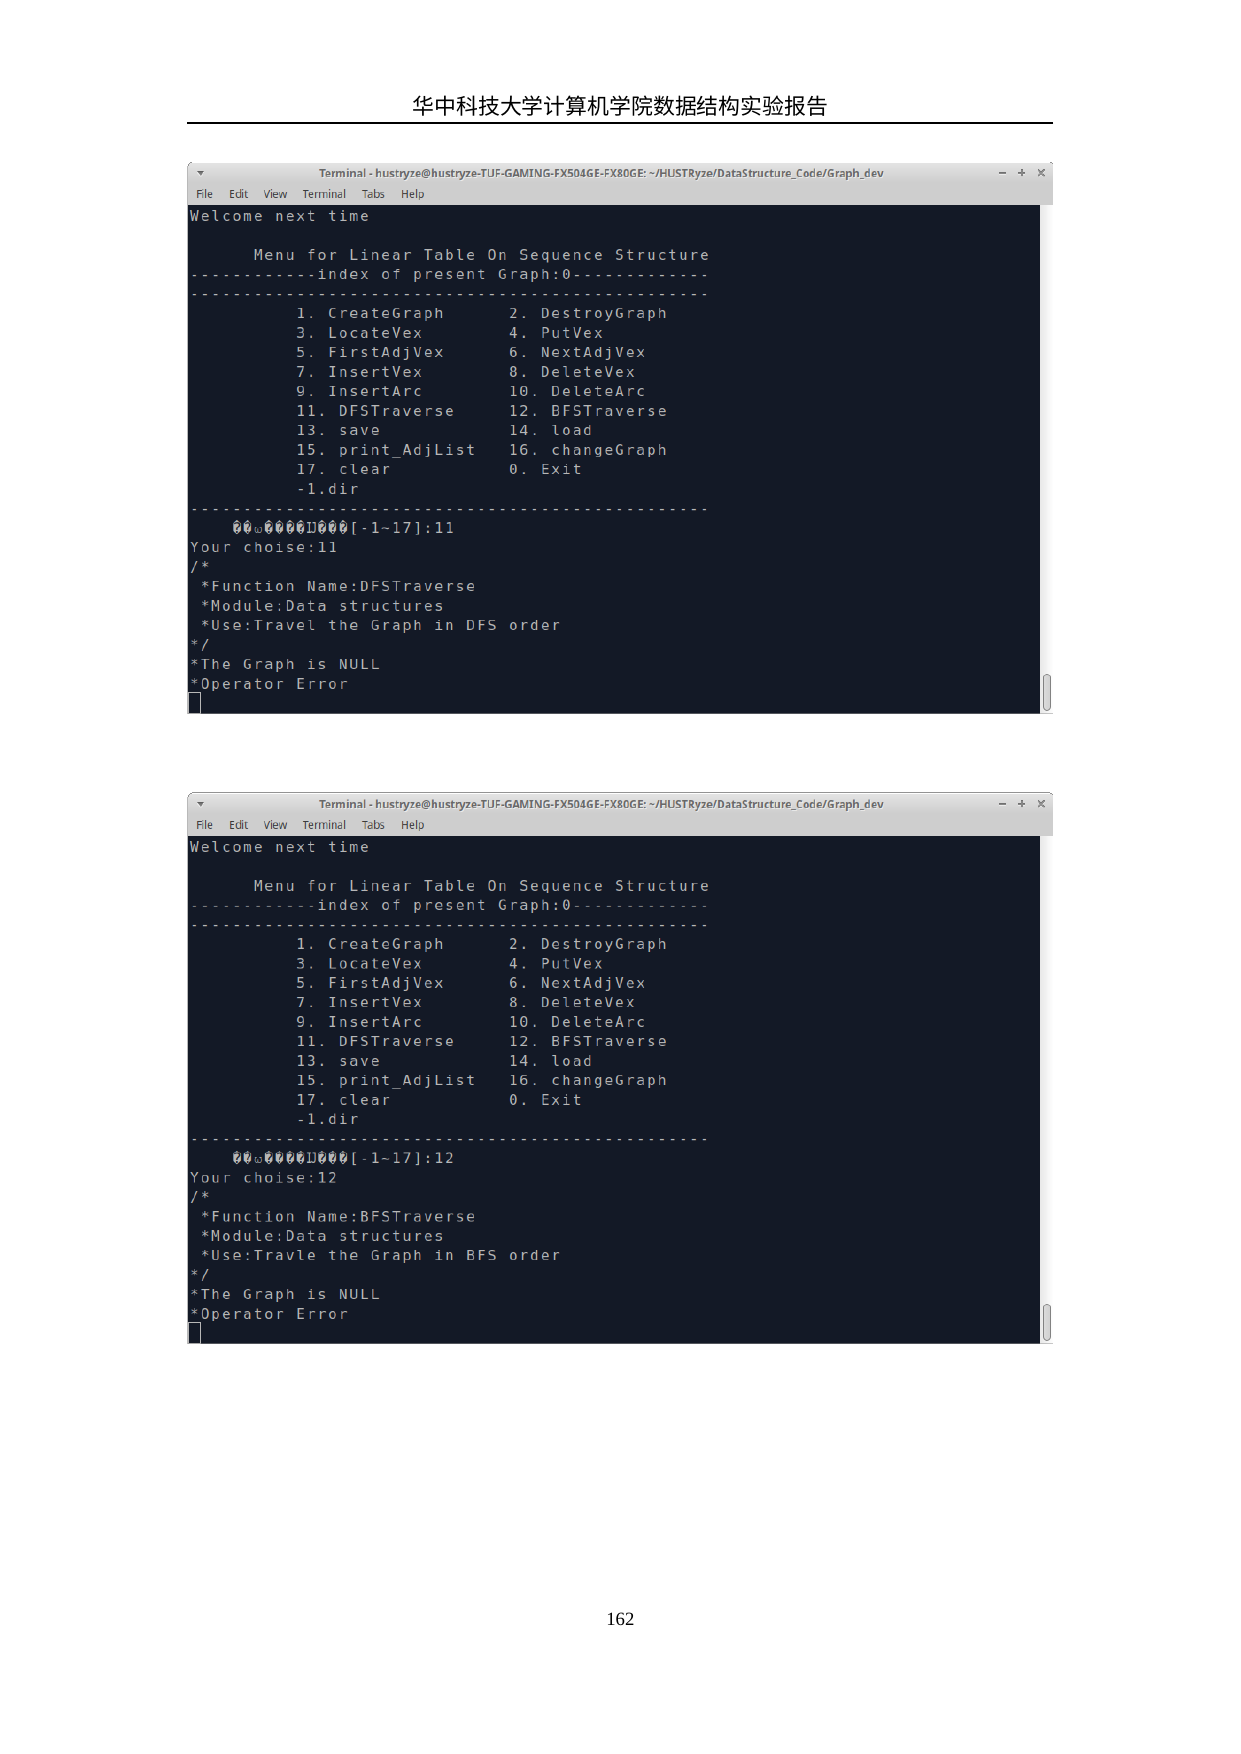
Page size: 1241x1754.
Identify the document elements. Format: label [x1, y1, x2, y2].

picture [187, 162, 1053, 714]
picture [187, 792, 1053, 1344]
